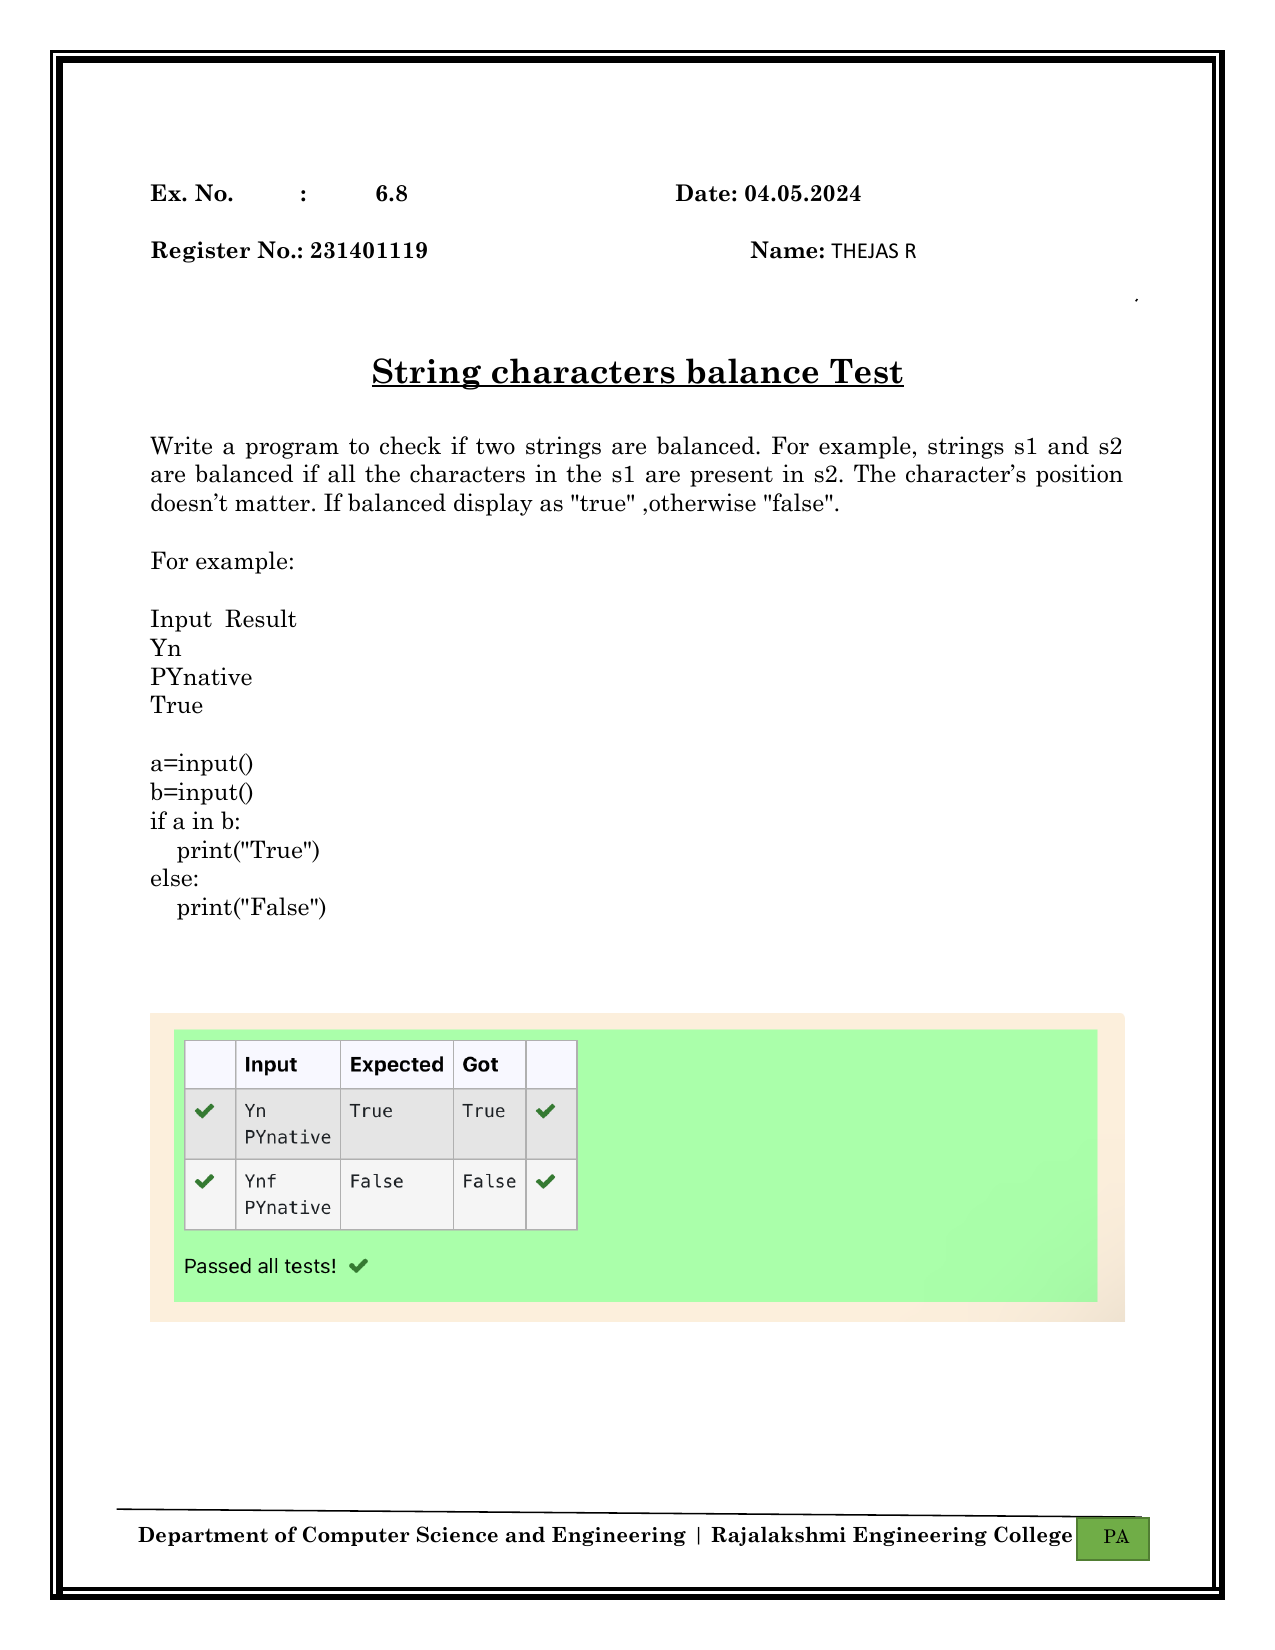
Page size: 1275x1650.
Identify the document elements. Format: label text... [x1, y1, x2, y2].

text b=input() [150, 777, 1125, 806]
text String characters balance Test [150, 350, 1125, 390]
text print("True") [150, 834, 1125, 863]
text For example: [150, 546, 1125, 575]
text if a in b: [150, 806, 1125, 834]
picture [150, 1007, 1125, 1322]
text Yn [150, 632, 1125, 661]
text Input Result [150, 603, 1125, 632]
text print("False") [150, 892, 1125, 921]
text Register No.: 231401119 Name: THEJAS R [150, 236, 1125, 264]
text PYnative [150, 661, 1125, 690]
text else: [150, 863, 1125, 892]
text True [150, 690, 1125, 719]
text Ex. No. : 6.8 Date: 04.05.2024 [150, 179, 1125, 207]
text a=input() [150, 748, 1125, 777]
text Write a program to check if two strings are balanced. For example, strings s1 and s2 are balanced if all the characters in the s1 are present in s2. The character’s position doesn’t matter. If balanced display as "true" ,otherwise "false". [150, 430, 1125, 517]
